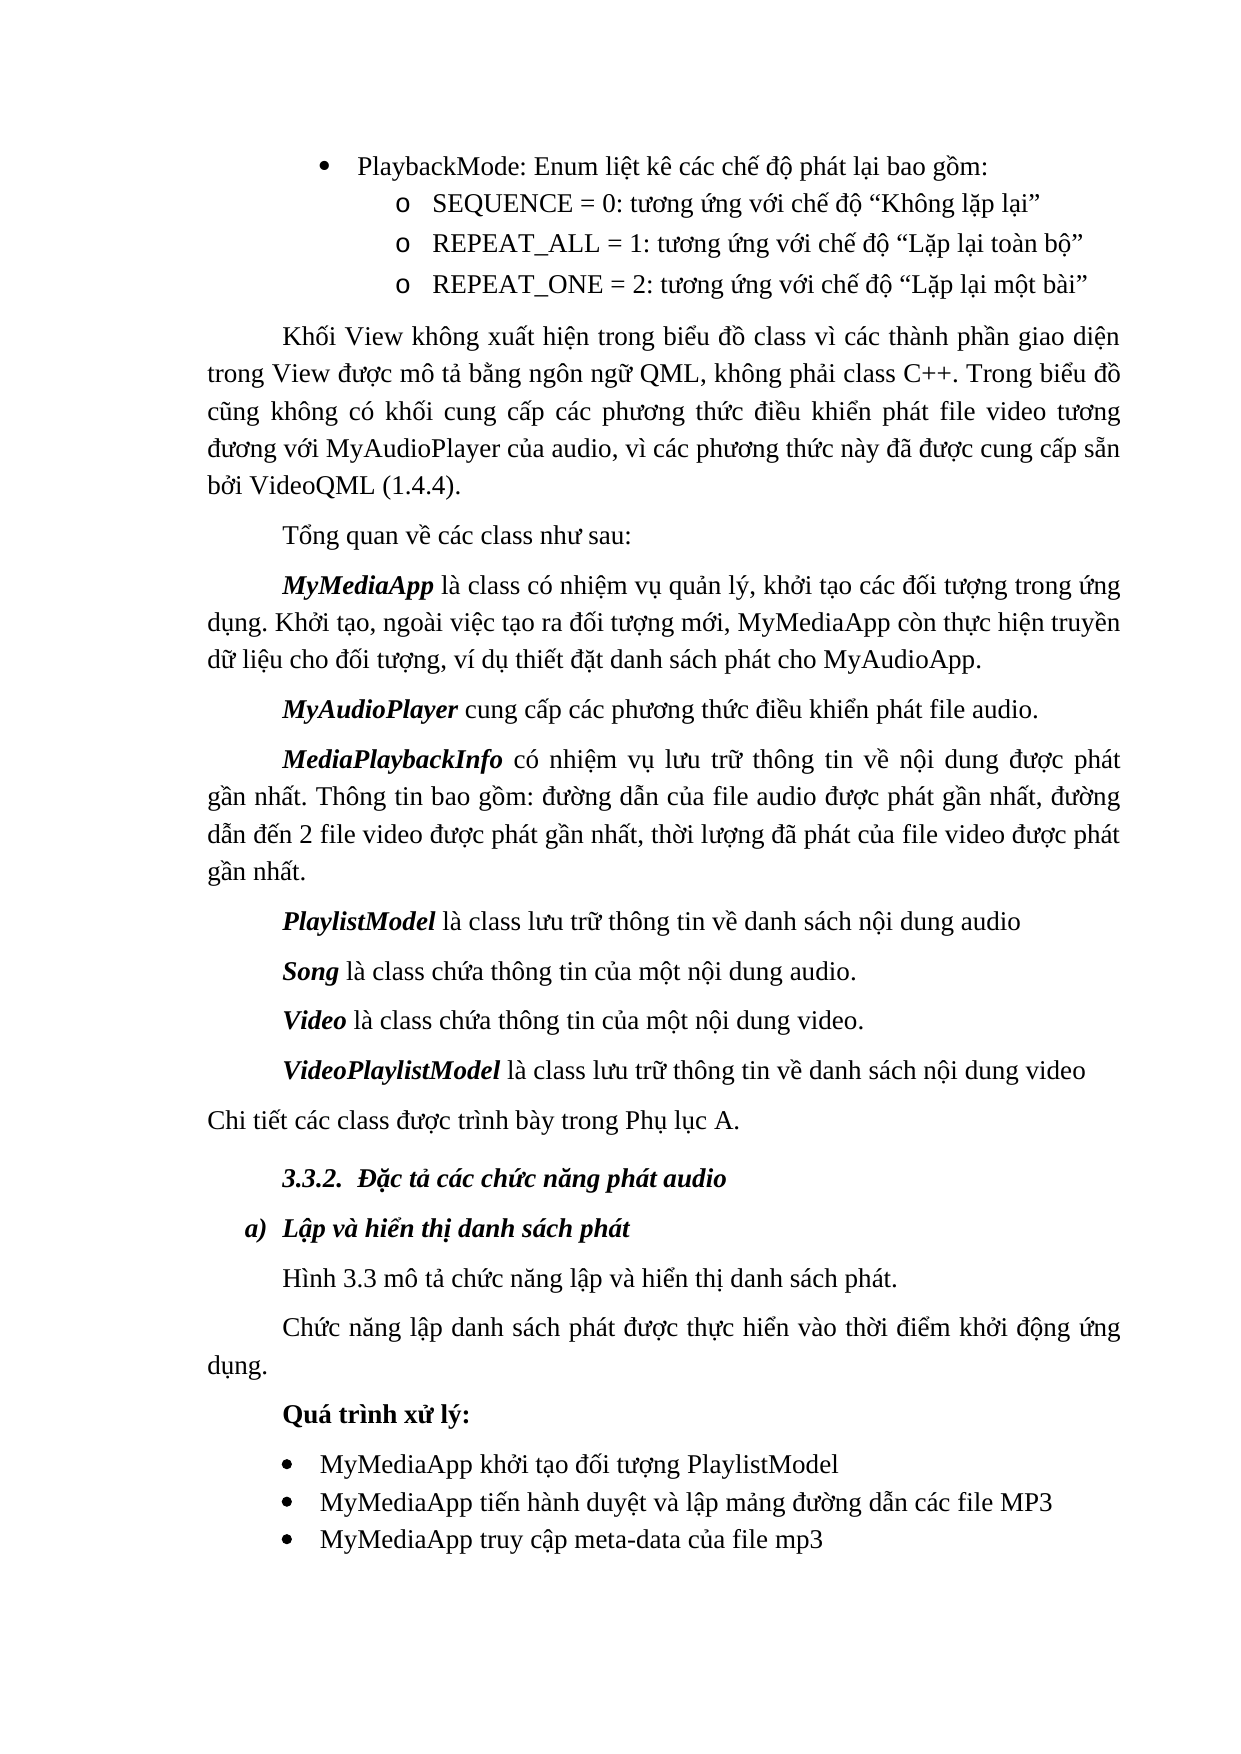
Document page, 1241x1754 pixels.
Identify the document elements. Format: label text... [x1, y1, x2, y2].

list PlaybackMode: Enum liệt kê các chế độ phát lại bao gồm: [319, 150, 1122, 181]
list REPEAT_ALL = 1: tương ứng với chế độ “Lặp lại toàn bộ” [394, 228, 1122, 261]
text Chức năng lập danh sách phát được thực hiển vào thời điểm khởi động ứng dụng. [207, 1312, 1122, 1380]
text MyMediaApp là class có nhiệm vụ quản lý, khởi tạo các đối tượng trong ứng dụng. Khởi tạo, ngoài việc tạo ra đối tượng mới, MyMediaApp còn thực hiện truyền dữ liệu cho đối tượng, ví dụ thiết đặt danh sách phát cho MyAudioApp. [207, 569, 1122, 675]
text PlaylistModel là class lưu trữ thông tin về danh sách nội dung audio [282, 905, 1122, 936]
list Lập và hiển thị danh sách phát [244, 1212, 1122, 1243]
text Video là class chứa thông tin của một nội dung video. [282, 1004, 1122, 1036]
text Song là class chứa thông tin của một nội dung audio. [282, 955, 1122, 986]
text Hình 3.3 mô tả chức năng lập và hiển thị danh sách phát. [244, 1262, 1122, 1293]
list SEQUENCE = 0: tương ứng với chế độ “Không lặp lại” [394, 187, 1122, 221]
text Quá trình xử lý: [207, 1399, 1122, 1430]
text Khối View không xuất hiện trong biểu đồ class vì các thành phần giao diện trong View được mô tả bằng ngôn ngữ QML, không phải class C++. Trong biểu đồ cũng không có khối cung cấp các phương thức điều khiển phát file video tương đương với MyAudioPlayer của audio, vì các phương thức này đã được cung cấp sẵn bởi VideoQML (1.4.4). [207, 320, 1122, 501]
text VideoPlaylistModel là class lưu trữ thông tin về danh sách nội dung video [282, 1054, 1122, 1085]
text MediaPlaybackInfo có nhiệm vụ lưu trữ thông tin về nội dung được phát gần nhất. Thông tin bao gồm: đường dẫn của file audio được phát gần nhất, đường dẫn đến 2 file video được phát gần nhất, thời lượng đã phát của file video được phát gần nhất. [207, 743, 1122, 886]
text Chi tiết các class được trình bày trong Phụ lục A. [207, 1104, 1122, 1135]
list MyMediaApp truy cập meta-data của file mp3 [282, 1523, 1122, 1555]
list MyMediaApp khởi tạo đối tượng PlaylistModel [282, 1448, 1122, 1480]
subtitle Đặc tả các chức năng phát audio [282, 1162, 1122, 1193]
list MyMediaApp tiến hành duyệt và lập mảng đường dẫn các file MP3 [282, 1486, 1122, 1517]
text MyAudioPlayer cung cấp các phương thức điều khiển phát file audio. [207, 693, 1122, 724]
text Tổng quan về các class như sau: [207, 519, 1122, 550]
list REPEAT_ONE = 2: tương ứng với chế độ “Lặp lại một bài” [394, 268, 1122, 301]
